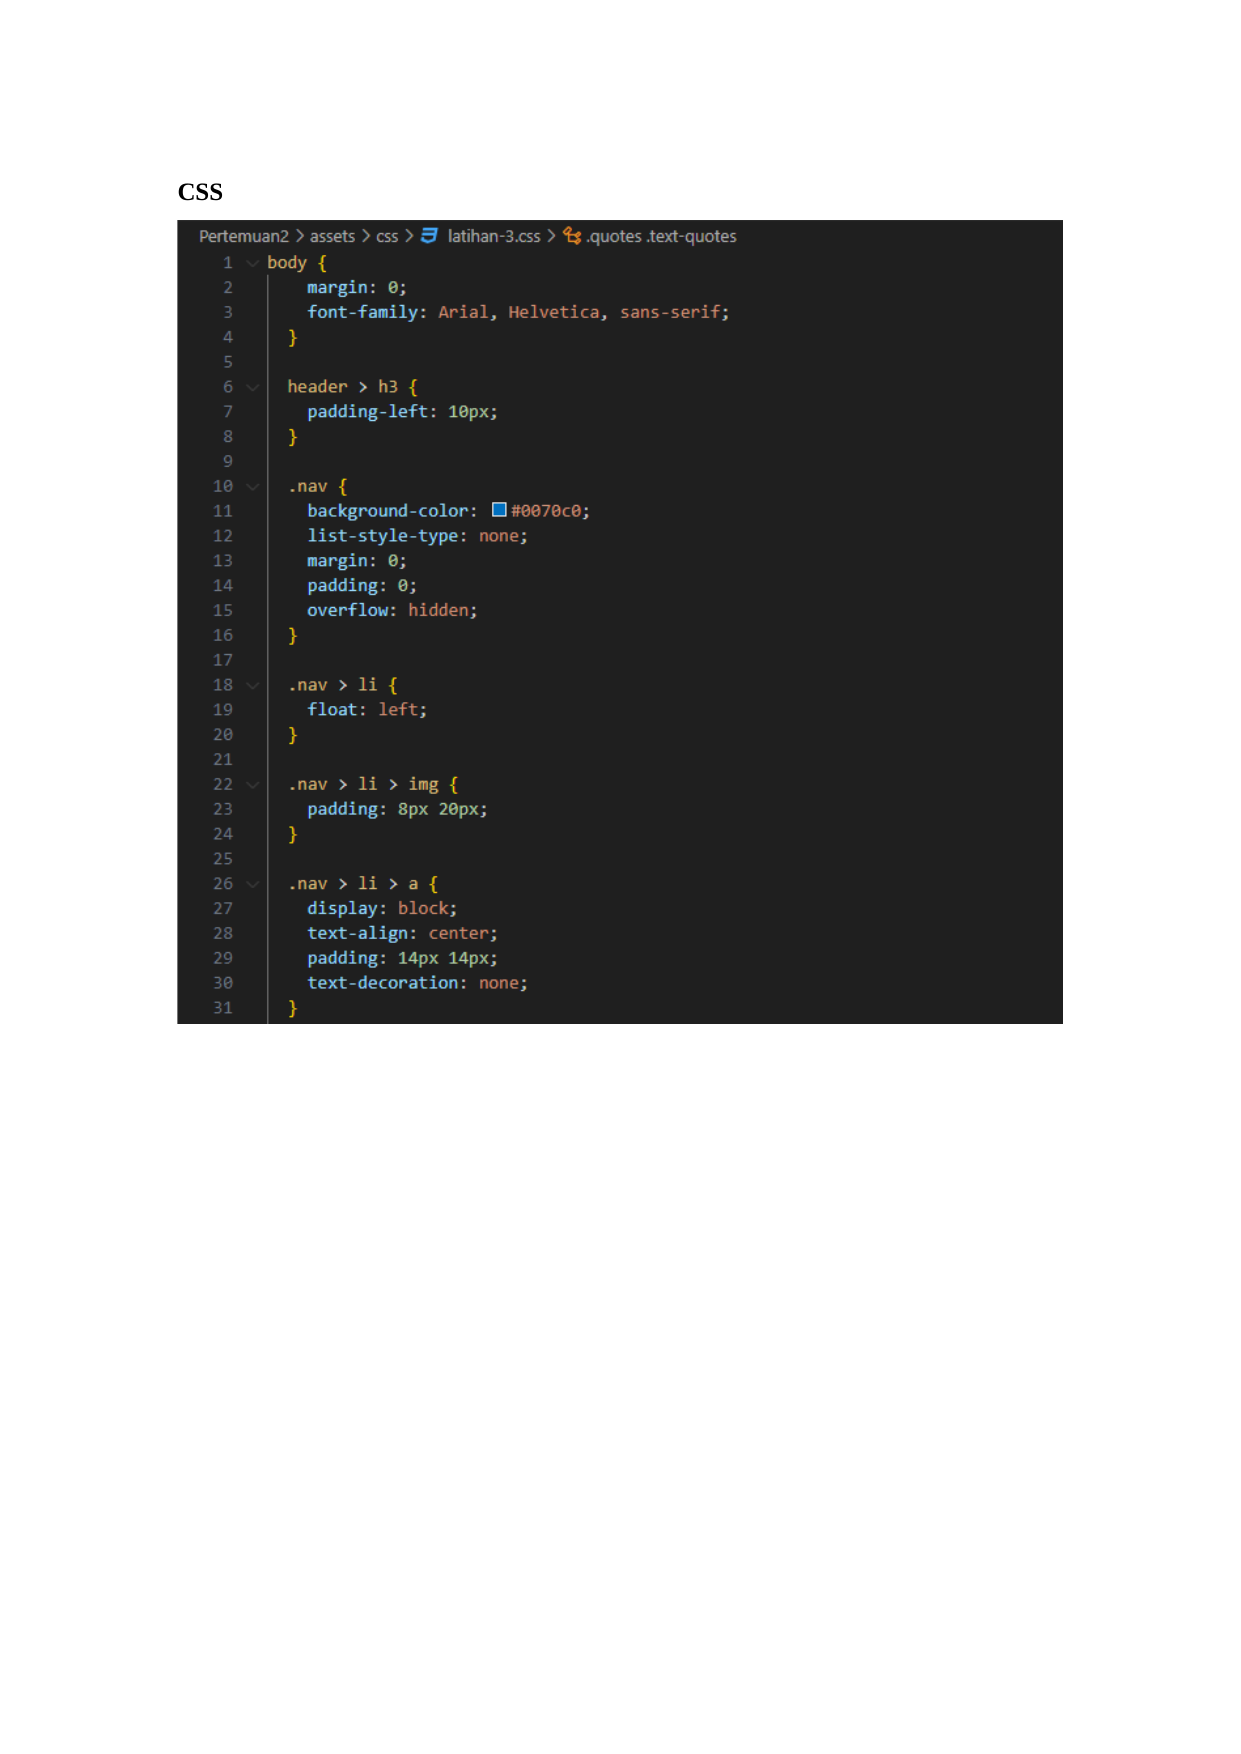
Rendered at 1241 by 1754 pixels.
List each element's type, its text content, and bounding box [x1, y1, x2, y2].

picture [177, 220, 1063, 1024]
text CSS [177, 177, 1063, 206]
